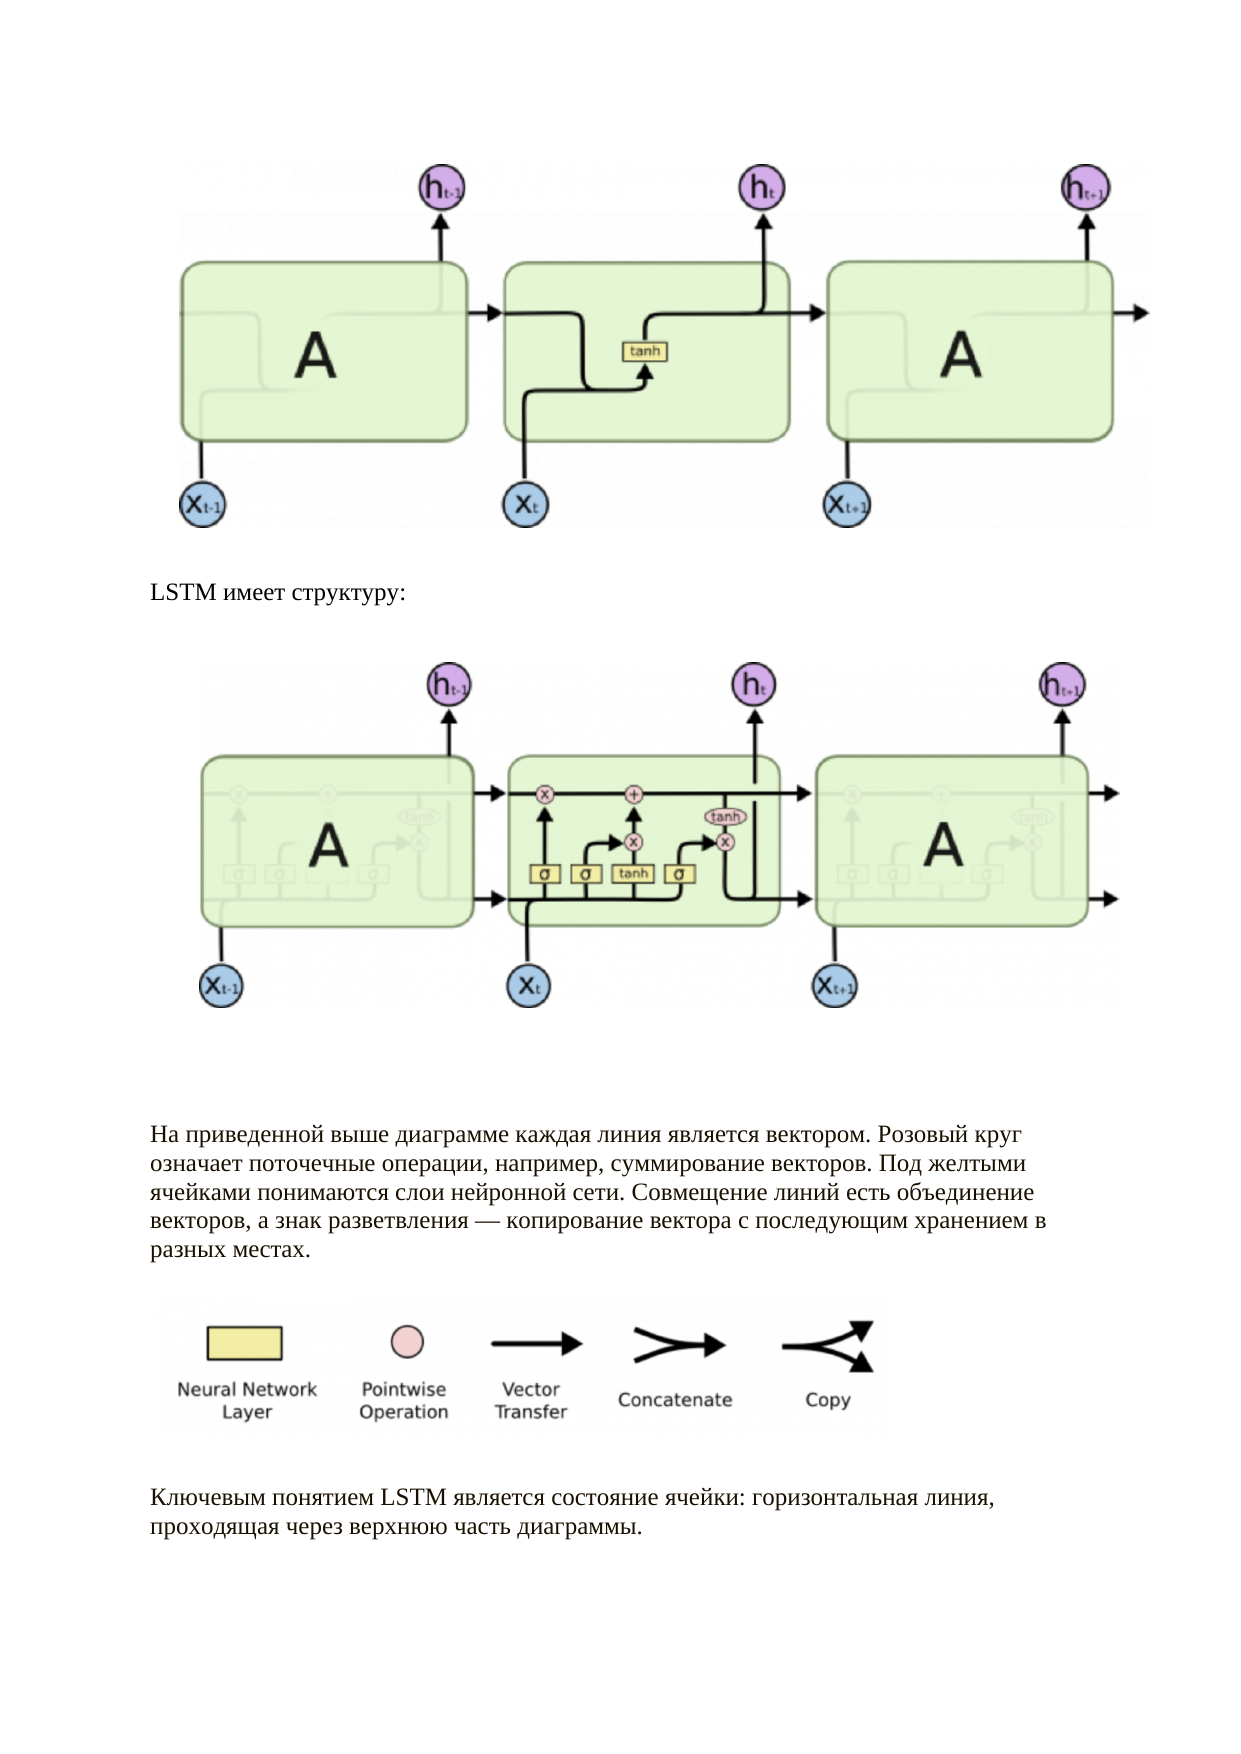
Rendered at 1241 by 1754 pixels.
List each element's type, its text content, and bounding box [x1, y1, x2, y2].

text LSTM имеет структуру: [150, 577, 1090, 606]
text Ключевым понятием LSTM является состояние ячейки: горизонтальная линия, проходящая через верхнюю часть диаграммы. [150, 1482, 1090, 1540]
picture [150, 150, 1158, 549]
picture [150, 1292, 921, 1454]
picture [150, 635, 1163, 1033]
text На приведенной выше диаграмме каждая линия является вектором. Розовый круг означает поточечные операции, например, суммирование векторов. Под желтыми ячейками понимаются слои нейронной сети. Совмещение линий есть объединение векторов, а знак разветвления — копирование вектора с последующим хранением в разных местах. [311, 1119, 1090, 1263]
